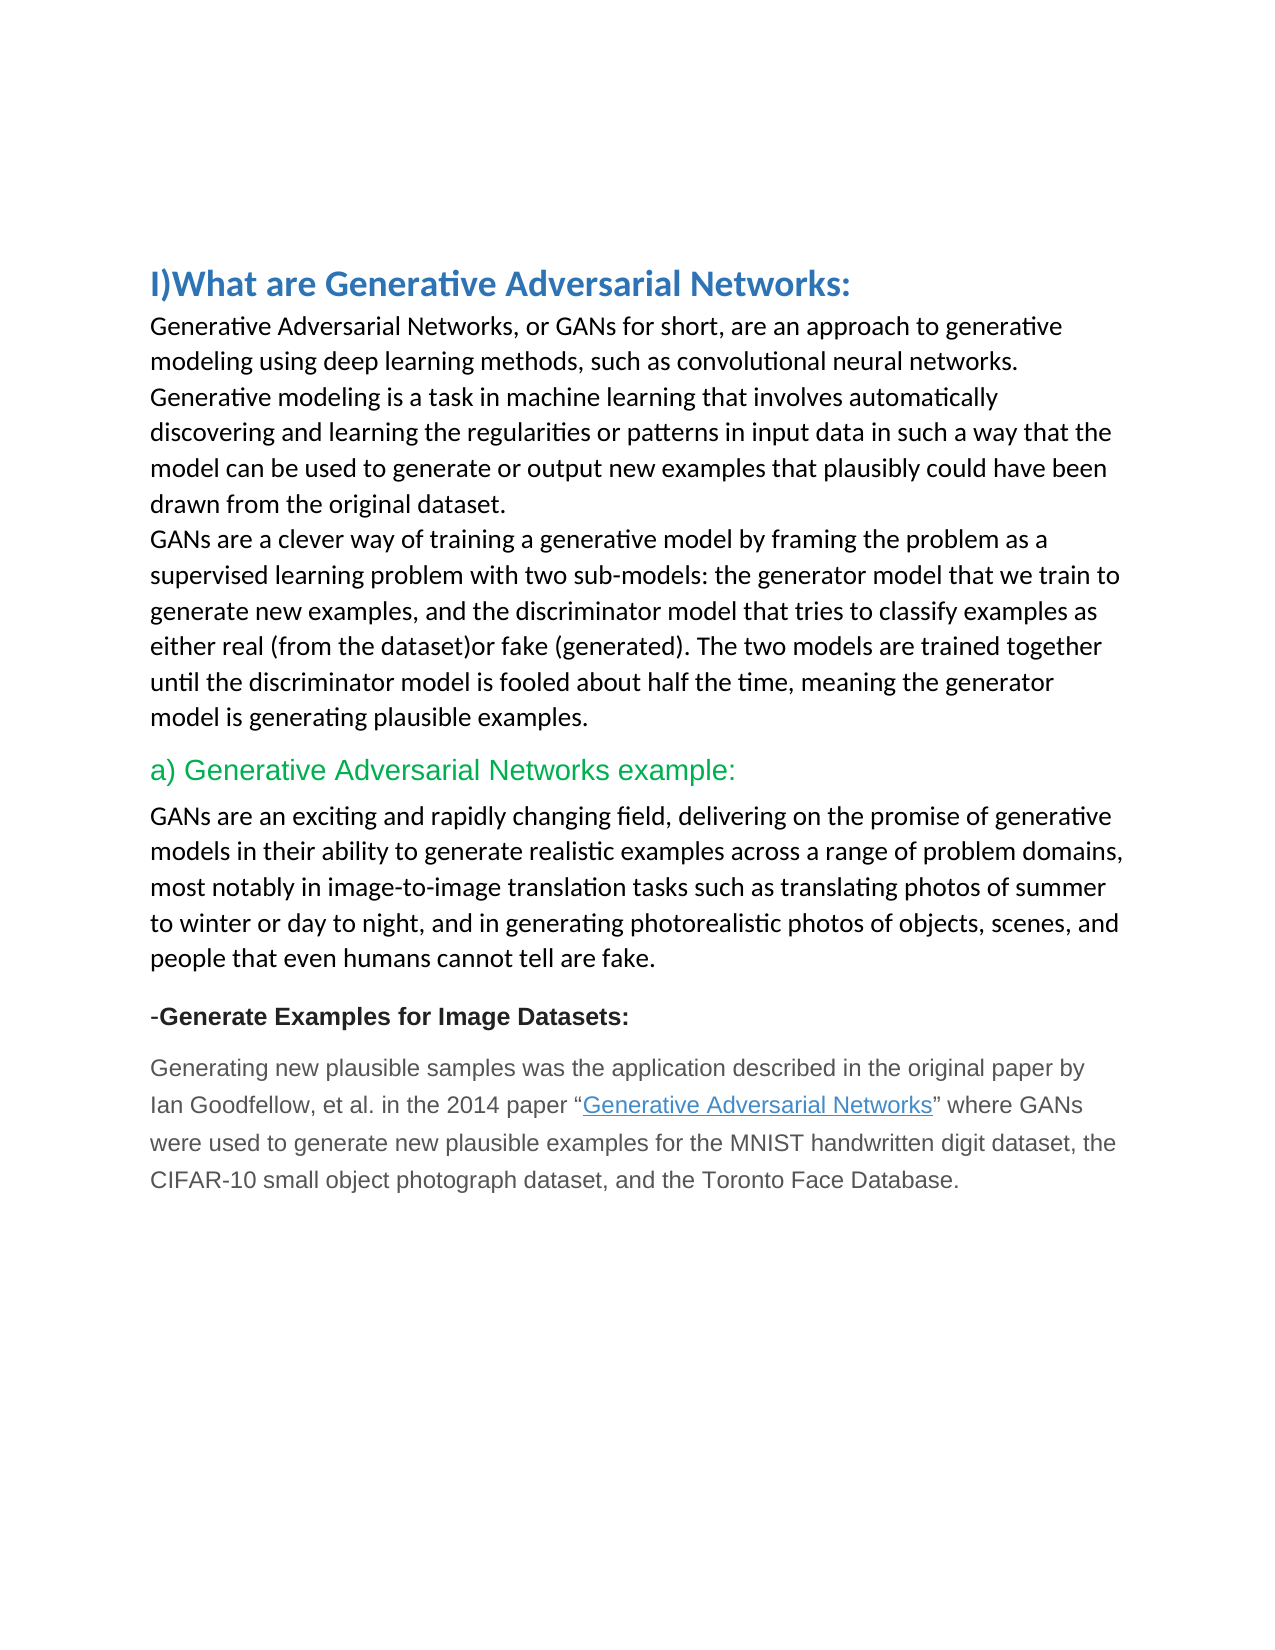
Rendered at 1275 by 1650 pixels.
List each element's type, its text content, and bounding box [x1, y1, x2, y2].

text I)What are Generative Adversarial Networks: Generative Adversarial Networks, or GANs for short, are an approach to generative modeling using deep learning methods, such as convolutional neural networks. Generative modeling is a task in machine learning that involves automatically discovering and learning the regularities or patterns in input data in such a way that the model can be used to generate or output new examples that plausibly could have been drawn from the original dataset. GANs are a clever way of training a generative model by framing the problem as a supervised learning problem with two sub-models: the generator model that we train to generate new examples, and the discriminator model that tries to classify examples as either real (from the dataset)or fake (generated). The two models are trained together until the discriminator model is fooled about half the time, meaning the generator model is generating plausible examples. [150, 260, 1125, 733]
text GANs are an exciting and rapidly changing field, delivering on the promise of generative models in their ability to generate realistic examples across a range of problem domains, most notably in image-to-image translation tasks such as translating photos of summer to winter or day to night, and in generating photorealistic photos of objects, scenes, and people that even humans cannot tell are fake. [150, 799, 1125, 974]
text Generating new plausible samples was the application described in the original paper by Ian Goodfellow, et al. in the 2014 paper “Generative Adversarial Networks” where GANs were used to generate new plausible examples for the MNIST handwritten digit dataset, the CIFAR-10 small object photograph dataset, and the Toronto Face Database. [150, 1044, 1125, 1194]
subtitle -Generate Examples for Image Datasets: [150, 994, 1125, 1031]
subtitle a) Generative Adversarial Networks example: [150, 753, 1125, 786]
